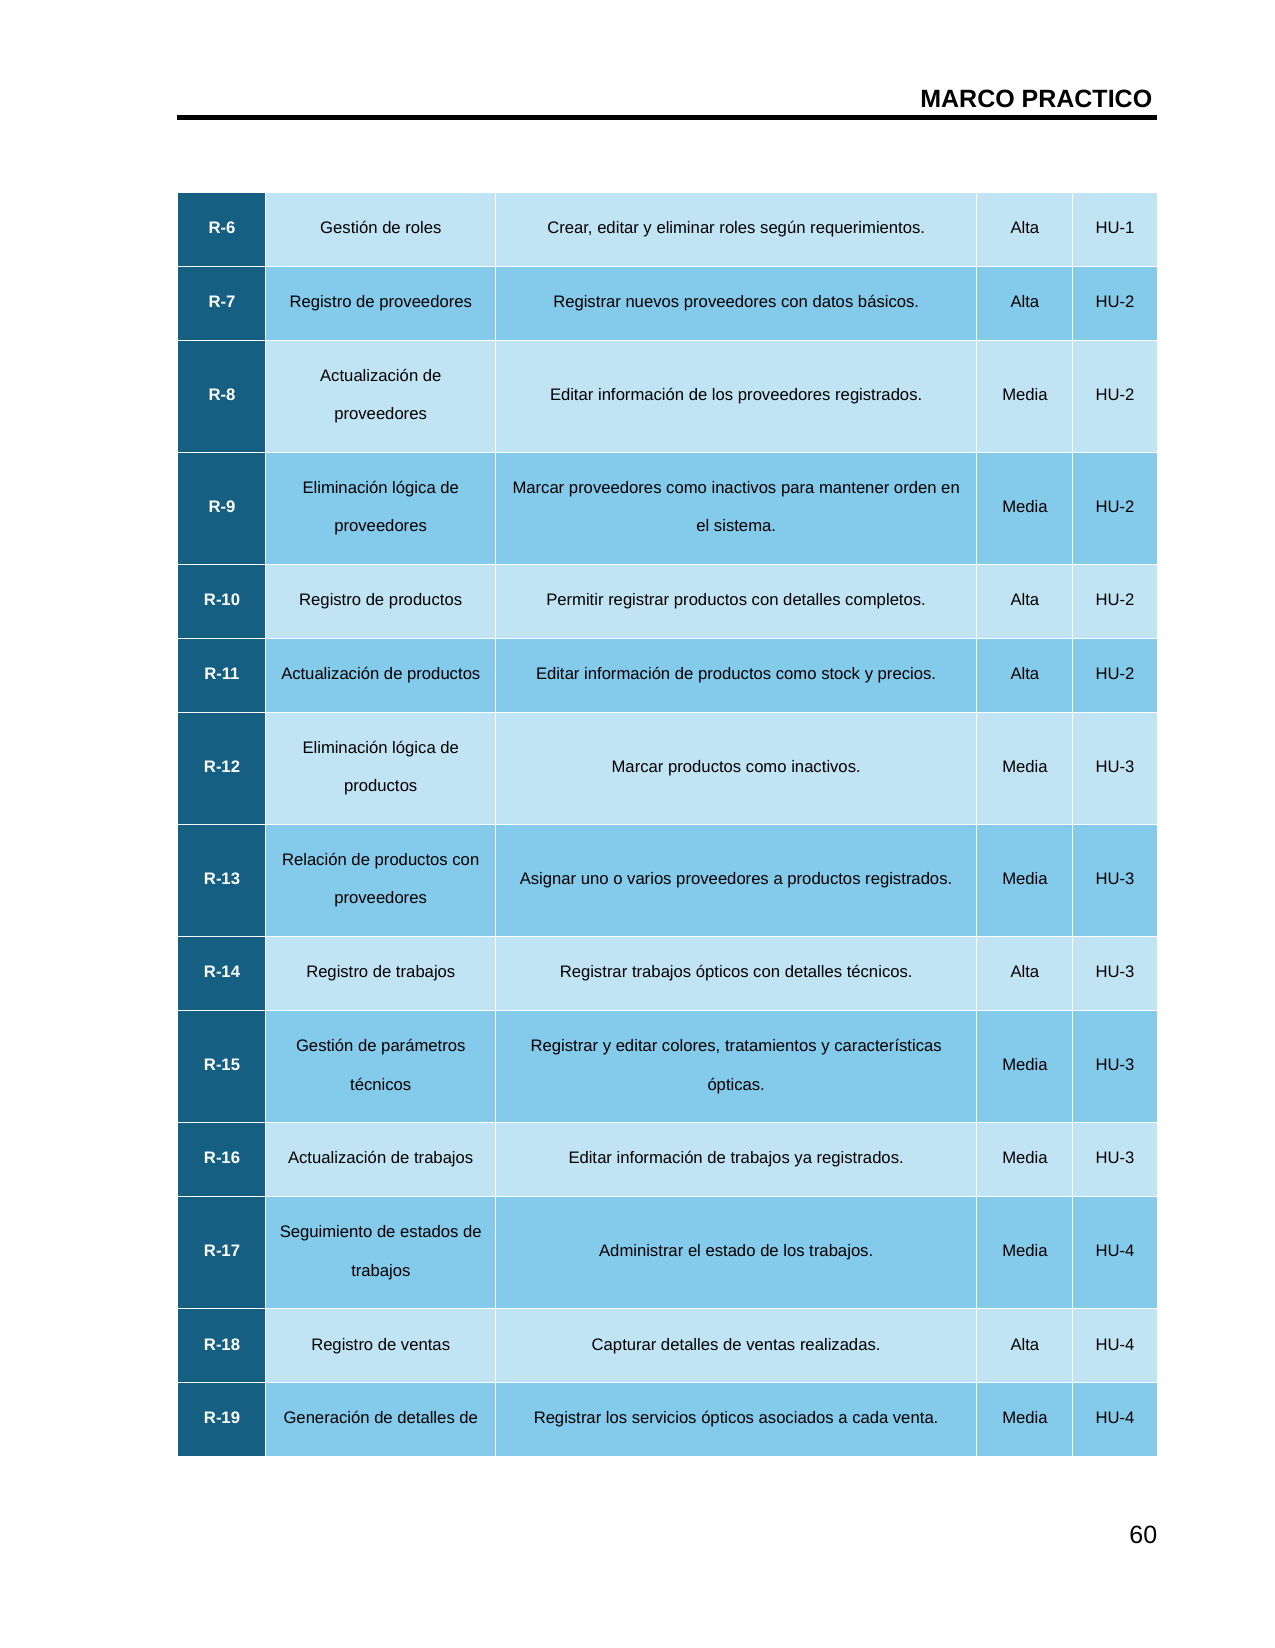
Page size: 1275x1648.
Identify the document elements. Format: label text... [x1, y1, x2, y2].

table_cell Editar información de trabajos ya registrados. [496, 1123, 976, 1196]
table_cell Marcar proveedores como inactivos para mantener orden en el sistema. [496, 453, 976, 564]
table_cell Registrar y editar colores, tratamientos y características ópticas. [496, 1011, 976, 1122]
table_cell HU-4 [1073, 1383, 1157, 1456]
table_cell R-15 [178, 1011, 265, 1122]
table_cell Registro de proveedores [266, 267, 495, 340]
table_cell HU-4 [1073, 1309, 1157, 1382]
table_cell HU-3 [1073, 937, 1157, 1010]
table_cell R-19 [178, 1383, 265, 1456]
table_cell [266, 1383, 495, 1456]
table_cell Registrar trabajos ópticos con detalles técnicos. [496, 937, 976, 1010]
table_cell R-9 [178, 453, 265, 564]
table_cell Registro de productos [266, 565, 495, 638]
table_cell Alta [977, 1309, 1072, 1382]
table_cell R-8 [178, 341, 265, 452]
table_cell R-12 [178, 713, 265, 824]
table_cell HU-2 [1073, 341, 1157, 452]
table_cell Capturar detalles de ventas realizadas. [496, 1309, 976, 1382]
table_cell Administrar el estado de los trabajos. [496, 1197, 976, 1308]
table_cell Actualización de proveedores [266, 341, 495, 452]
table_cell HU-2 [1073, 565, 1157, 638]
table_cell R-11 [178, 639, 265, 712]
table_cell Registro de ventas [266, 1309, 495, 1382]
table_cell Marcar productos como inactivos. [496, 713, 976, 824]
table_cell R-10 [178, 565, 265, 638]
table_cell HU-3 [1073, 1011, 1157, 1122]
table_cell Gestión de roles [266, 193, 495, 266]
table_cell HU-2 [1073, 453, 1157, 564]
table_cell R-7 [178, 267, 265, 340]
table_cell Media [977, 825, 1072, 936]
table_cell Media [977, 1123, 1072, 1196]
table_cell Editar información de productos como stock y precios. [496, 639, 976, 712]
table_cell HU-2 [1073, 639, 1157, 712]
table_cell HU-1 [1073, 193, 1157, 266]
table_cell Seguimiento de estados de trabajos [266, 1197, 495, 1308]
table_cell Editar información de los proveedores registrados. [496, 341, 976, 452]
table_cell R-17 [178, 1197, 265, 1308]
table_cell R-16 [178, 1123, 265, 1196]
table_cell Media [977, 1011, 1072, 1122]
table_cell Registro de trabajos [266, 937, 495, 1010]
table_cell Permitir registrar productos con detalles completos. [496, 565, 976, 638]
table_cell HU-4 [1073, 1197, 1157, 1308]
table_cell Alta [977, 193, 1072, 266]
table_cell Alta [977, 565, 1072, 638]
table_cell Eliminación lógica de productos [266, 713, 495, 824]
table_cell HU-2 [1073, 267, 1157, 340]
table_cell Eliminación lógica de proveedores [266, 453, 495, 564]
table_cell Gestión de parámetros técnicos [266, 1011, 495, 1122]
table_cell R-14 [178, 937, 265, 1010]
table_cell R-6 [178, 193, 265, 266]
table_cell Alta [977, 937, 1072, 1010]
table_cell Actualización de productos [266, 639, 495, 712]
table_cell Media [977, 1197, 1072, 1308]
table_cell Asignar uno o varios proveedores a productos registrados. [496, 825, 976, 936]
table_cell Relación de productos con proveedores [266, 825, 495, 936]
table_cell Alta [977, 267, 1072, 340]
table_cell Media [977, 341, 1072, 452]
table_cell Actualización de trabajos [266, 1123, 495, 1196]
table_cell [496, 1383, 976, 1456]
table_cell Media [977, 453, 1072, 564]
table_cell R-13 [178, 825, 265, 936]
table_cell HU-3 [1073, 1123, 1157, 1196]
table_cell Media [977, 1383, 1072, 1456]
table_cell Registrar nuevos proveedores con datos básicos. [496, 267, 976, 340]
table_cell Crear, editar y eliminar roles según requerimientos. [496, 193, 976, 266]
table_cell R-18 [178, 1309, 265, 1382]
table_cell Alta [977, 639, 1072, 712]
table_cell Media [977, 713, 1072, 824]
table_cell HU-3 [1073, 713, 1157, 824]
table_cell HU-3 [1073, 825, 1157, 936]
